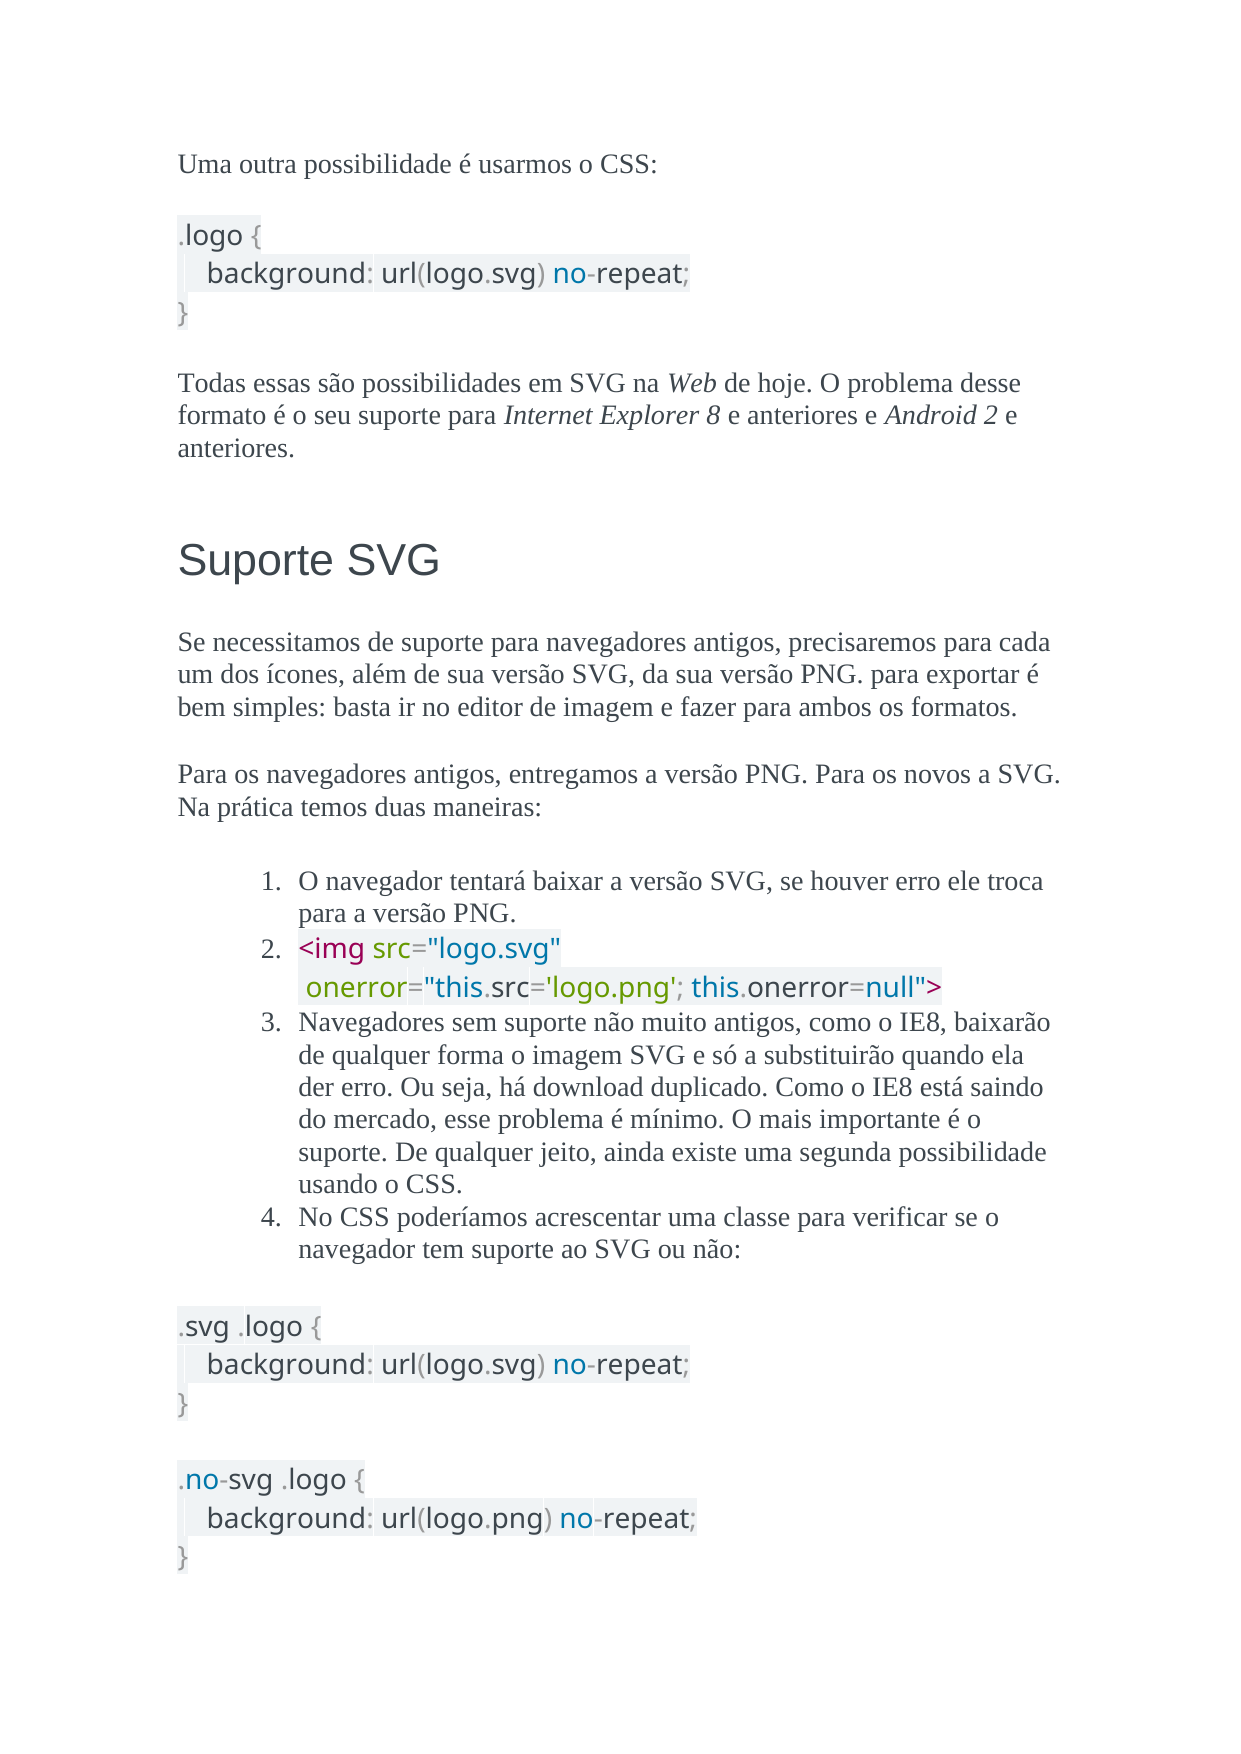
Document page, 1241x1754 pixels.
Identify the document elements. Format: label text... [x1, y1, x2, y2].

subtitle Suporte SVG [177, 534, 1063, 585]
list No CSS poderíamos acrescentar uma classe para verificar se o navegador tem suporte ao SVG ou não: [261, 1200, 1063, 1264]
text Se necessitamos de suporte para navegadores antigos, precisaremos para cada um dos ícones, além de sua versão SVG, da sua versão PNG. para exportar é bem simples: basta ir no editor de imagem e fazer para ambos os formatos. [177, 625, 1063, 722]
text Para os navegadores antigos, entregamos a versão PNG. Para os novos a SVG. Na prática temos duas maneiras: [177, 757, 1063, 822]
text Todas essas são possibilidades em SVG na Web de hoje. O problema desse formato é o seu suporte para Internet Explorer 8 e anteriores e Android 2 e anteriores. [177, 366, 1063, 463]
list O navegador tentará baixar a versão SVG, se houver erro ele troca para a versão PNG. [261, 864, 1063, 929]
list <img src="logo.svg" onerror="this.src='logo.png'; this.onerror=null"> [561, 929, 1063, 1005]
text .logo { background: url(logo.svg) no-repeat; } [188, 215, 1063, 330]
list Navegadores sem suporte não muito antigos, como o IE8, baixarão de qualquer forma o imagem SVG e só a substituirão quando ela der erro. Ou seja, há download duplicado. Como o IE8 está saindo do mercado, esse problema é mínimo. O mais importante é o suporte. De qualquer jeito, ainda existe uma segunda possibilidade usando o CSS. [261, 1005, 1063, 1200]
text Uma outra possibilidade é usarmos o CSS: [177, 148, 1063, 180]
text .svg .logo { background: url(logo.svg) no-repeat; } .no-svg .logo { background: url(logo.png) no-repeat; } [177, 1306, 1063, 1574]
